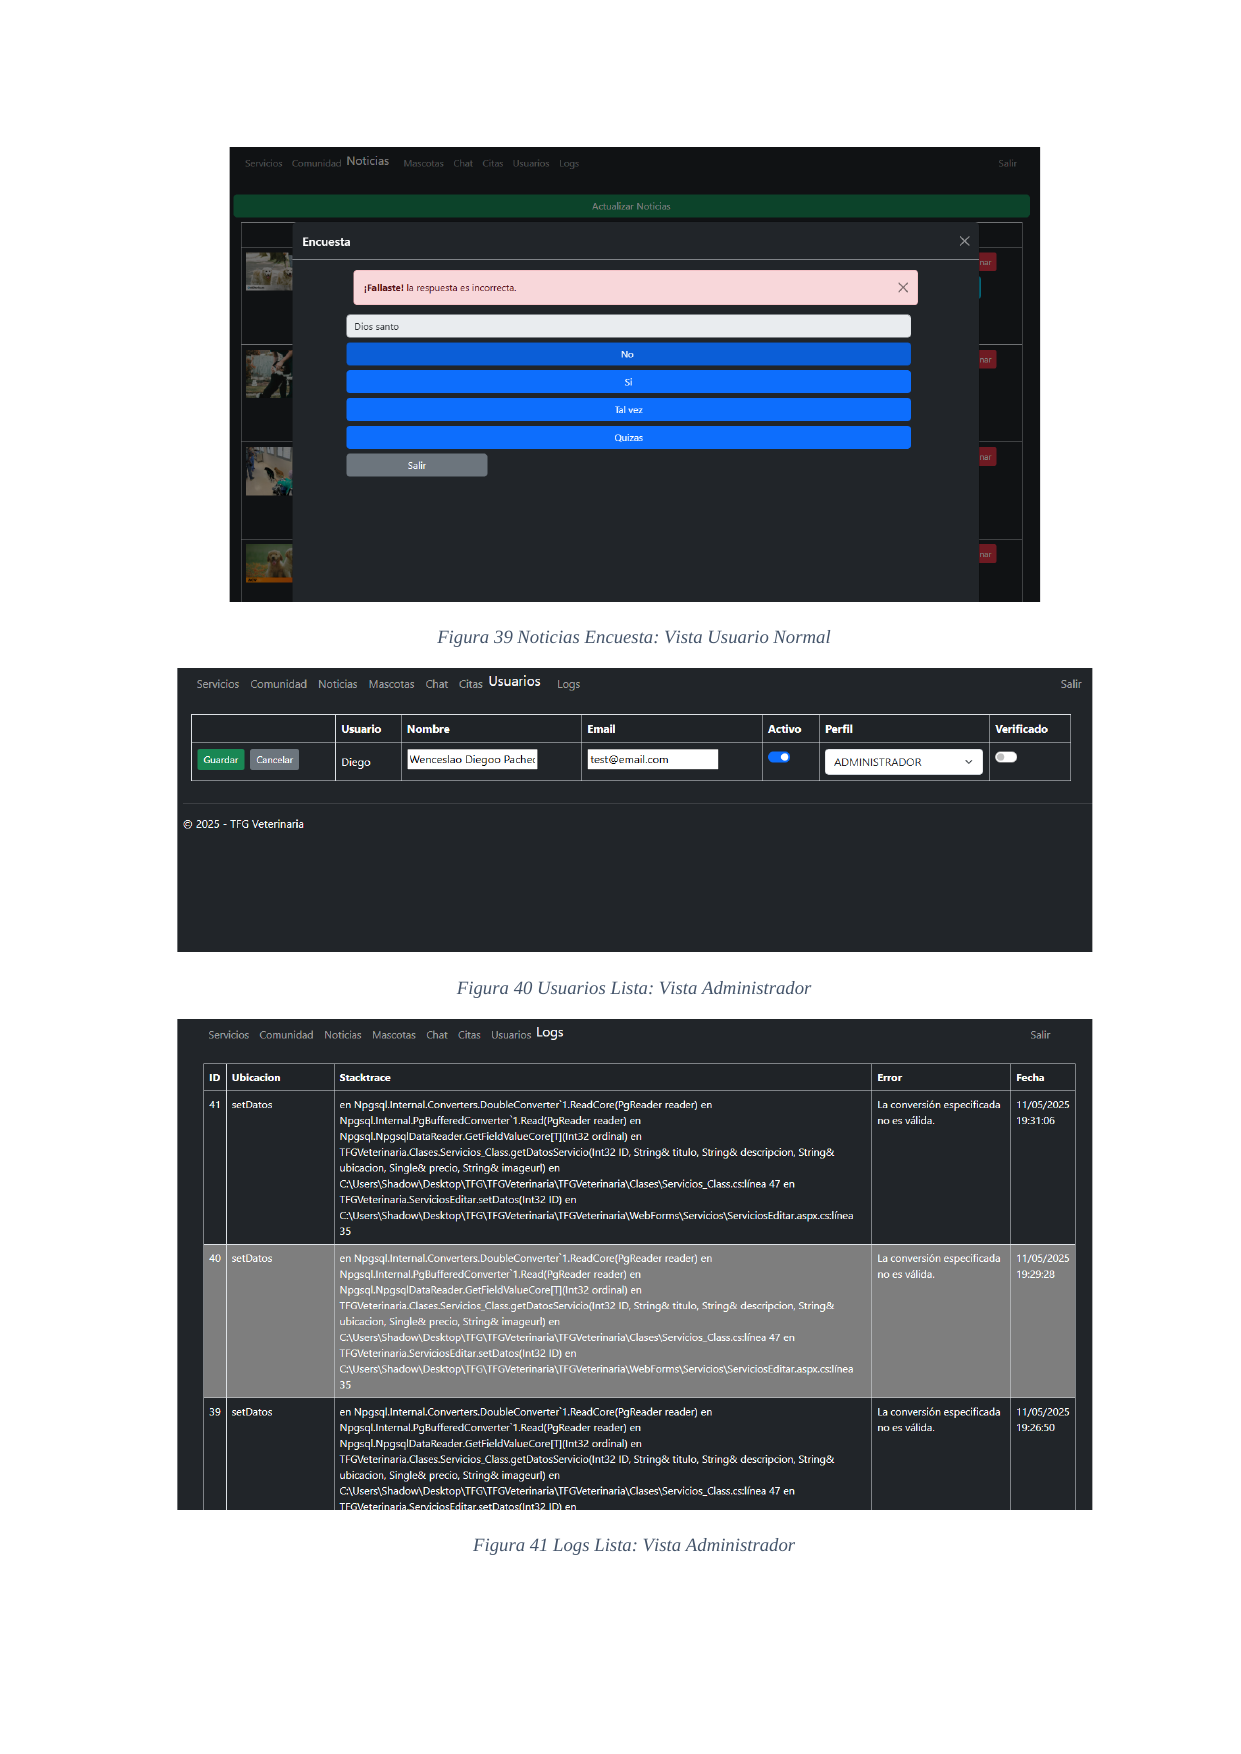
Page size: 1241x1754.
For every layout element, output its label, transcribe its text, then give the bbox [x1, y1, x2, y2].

picture [177, 1019, 1093, 1510]
picture [229, 147, 1040, 602]
text Figura 39 Noticias Encuesta: Vista Usuario Normal [177, 626, 1092, 648]
text Figura 40 Usuarios Lista: Vista Administrador [177, 977, 1092, 998]
picture [177, 668, 1093, 952]
text Figura 41 Logs Lista: Vista Administrador [177, 1534, 1092, 1556]
